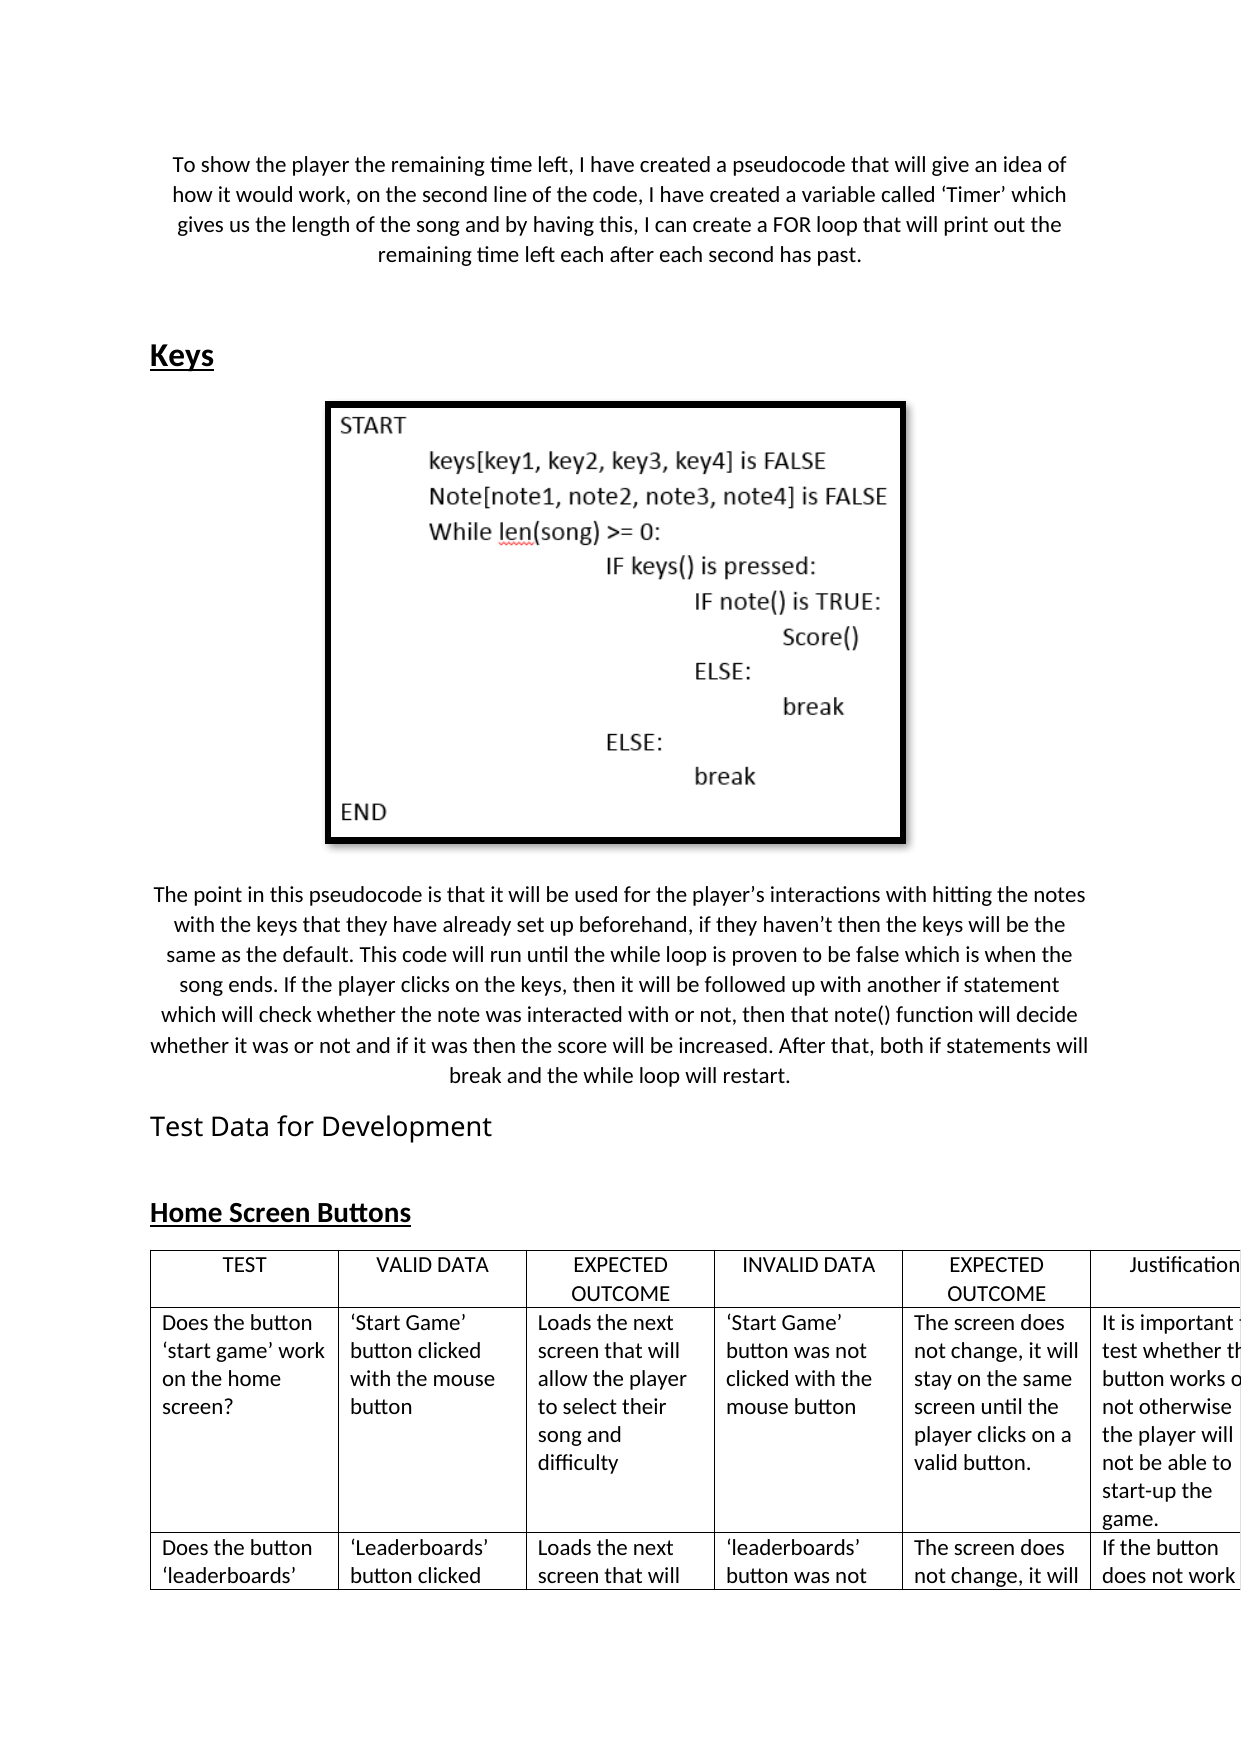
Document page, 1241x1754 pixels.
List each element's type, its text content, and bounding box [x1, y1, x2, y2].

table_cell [1091, 1533, 1240, 1589]
table_cell ‘Start Game’ button was not clicked with the mouse button [715, 1308, 902, 1532]
table_cell ‘Start Game’ button clicked with the mouse button [339, 1308, 526, 1532]
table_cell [151, 1533, 338, 1589]
table_header Justification [1091, 1251, 1240, 1307]
table_header INVALID DATA [715, 1251, 902, 1307]
table_cell It is important to test whether the button works or not otherwise the player will not be able to start-up the game. [1091, 1308, 1240, 1532]
table_cell The screen does not change, it will stay on the same screen until the player clicks on a valid button. [903, 1308, 1090, 1532]
table_header EXPECTED OUTCOME [903, 1251, 1090, 1307]
table_header EXPECTED OUTCOME [527, 1251, 714, 1307]
table_cell Loads the next screen that will allow the player to select their song and difficulty [527, 1308, 714, 1532]
text Keys [150, 334, 1090, 375]
subtitle Test Data for Development [150, 1108, 1090, 1145]
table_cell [715, 1533, 902, 1589]
text Home Screen Buttons [150, 1194, 1090, 1230]
table_header VALID DATA [339, 1251, 526, 1307]
picture [331, 408, 900, 837]
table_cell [527, 1533, 714, 1589]
text The point in this pseudocode is that it will be used for the player’s interactions with hitting the notes with the keys that they have already set up beforehand, if they haven’t then the keys will be the same as the default. This code will run until the while loop is proven to be false which is when the song ends. If the player clicks on the keys, then it will be followed up with another if statement which will check whether the note was interacted with or not, then that note() function will decide whether it was or not and if it was then the score will be increased. After that, both if statements will break and the while loop will restart. [150, 880, 1090, 1089]
text To show the player the remaining time left, I have created a pseudocode that will give an idea of how it would work, on the second line of the code, I have created a variable called ‘Timer’ which gives us the length of the song and by having this, I can create a FOR loop that will print out the remaining time left each after each second has past. [150, 150, 1090, 269]
table_header TEST [151, 1251, 338, 1307]
table_cell Does the button ‘start game’ work on the home screen? [151, 1308, 338, 1532]
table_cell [339, 1533, 526, 1589]
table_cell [903, 1533, 1090, 1589]
